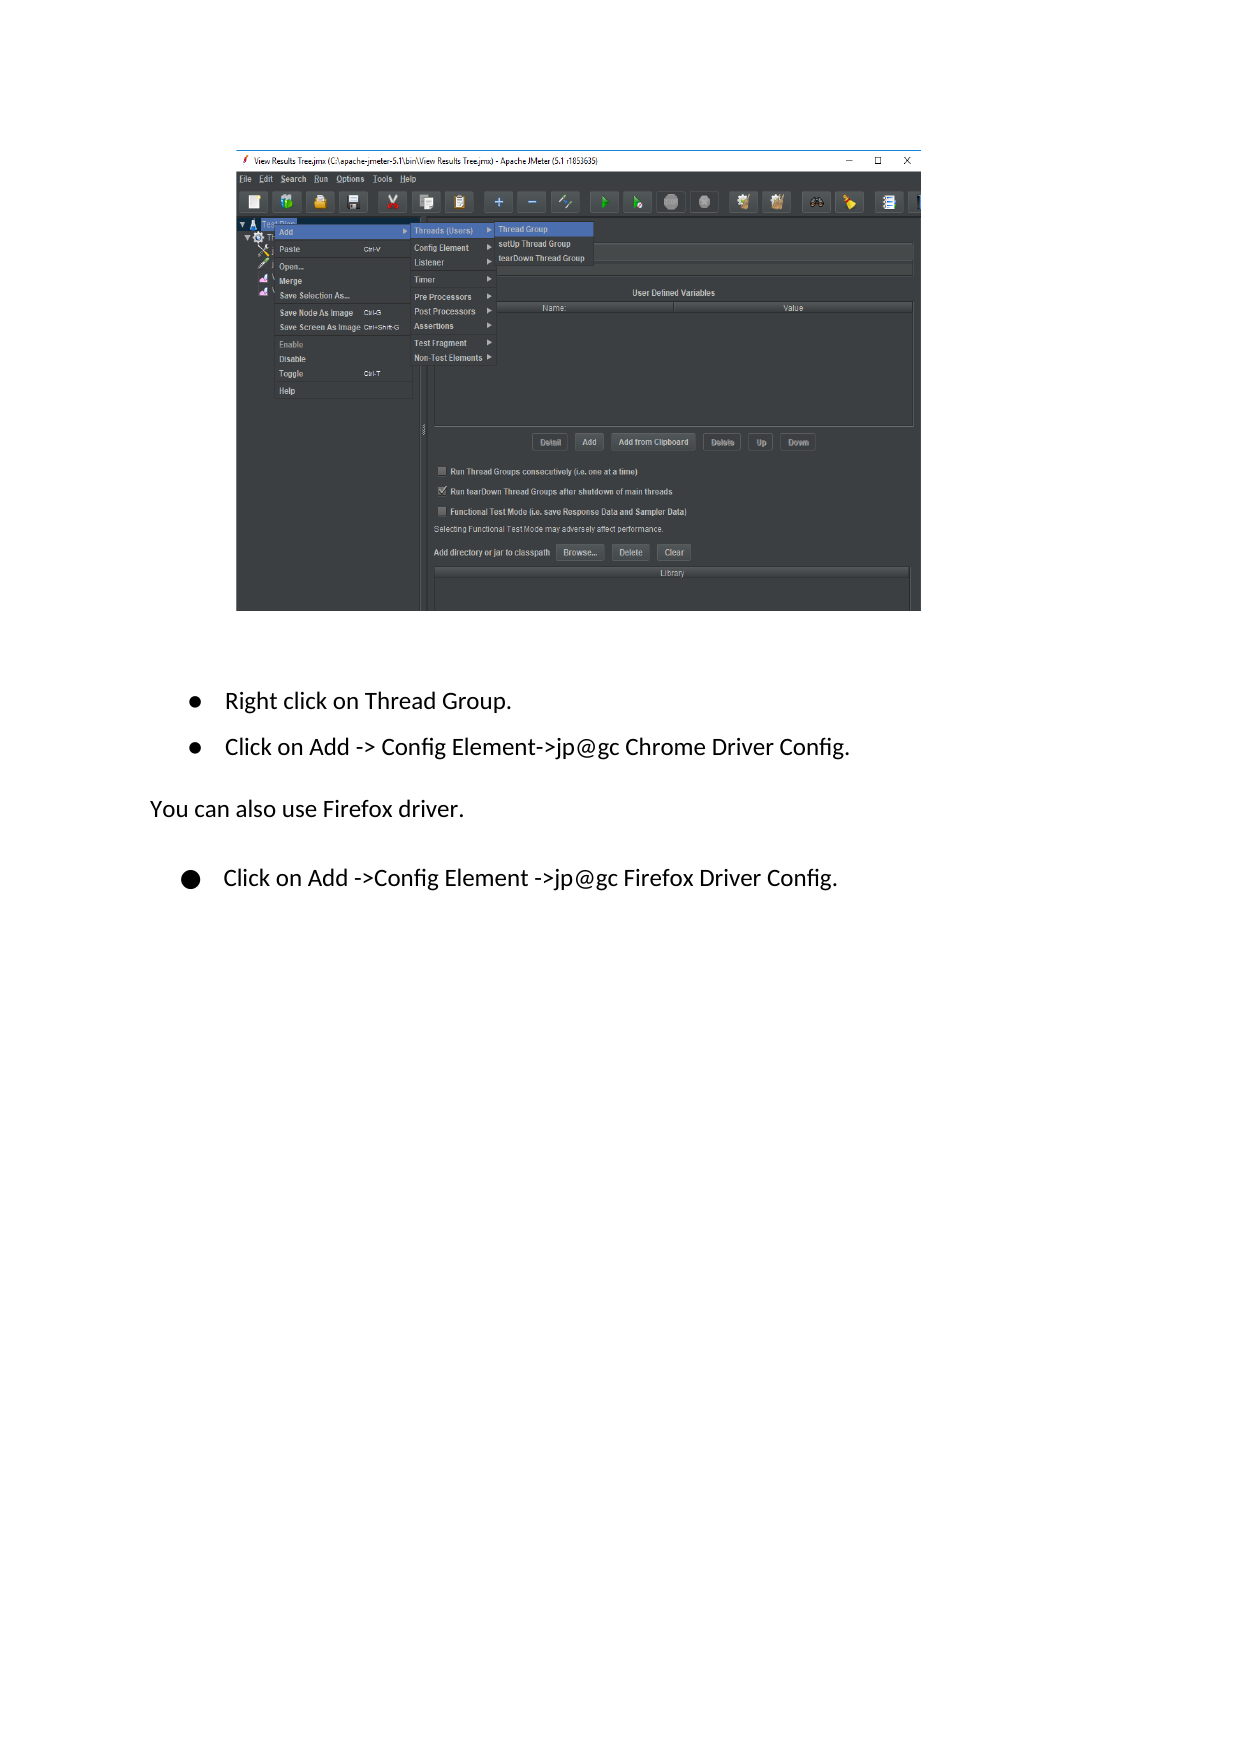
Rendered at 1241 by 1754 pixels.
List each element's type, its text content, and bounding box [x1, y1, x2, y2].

list Click on Add -> Config Element->jp@gc Chrome Driver Config. [187, 731, 1090, 762]
picture [236, 150, 921, 611]
text You can also use Firefox driver. [150, 794, 1090, 824]
list Click on Add ->Config Element ->jp@gc Firefox Driver Config. [179, 849, 1090, 901]
list Right click on Thread Group. [187, 686, 1090, 716]
